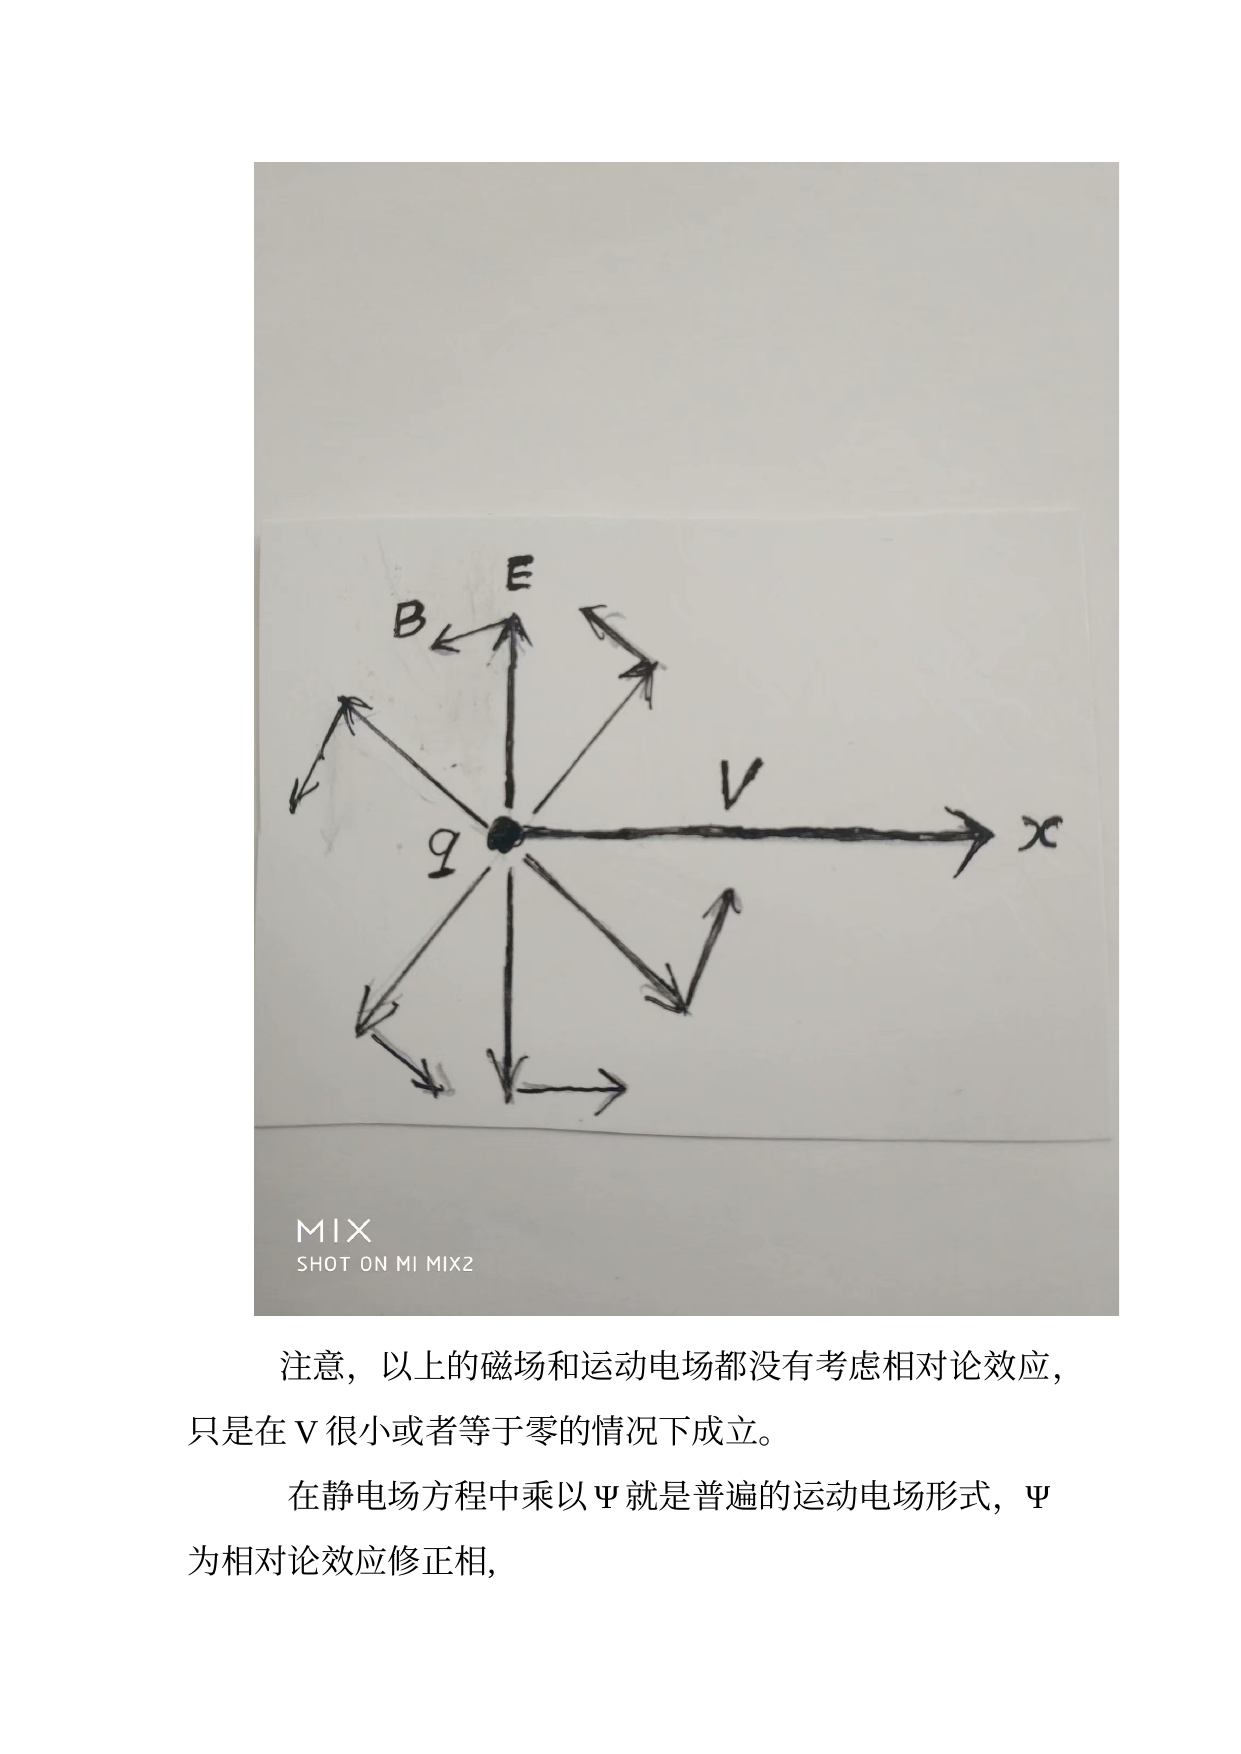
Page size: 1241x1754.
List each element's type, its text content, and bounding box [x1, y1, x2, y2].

text 注意，以上的磁场和运动电场都没有考虑相对论效应，只是在V很小或者等于零的情况下成立。 [187, 1332, 1053, 1462]
picture [254, 162, 1120, 1316]
text 在静电场方程中乘以Ψ就是普遍的运动电场形式，Ψ 为相对论效应修正相, [187, 1462, 1053, 1592]
